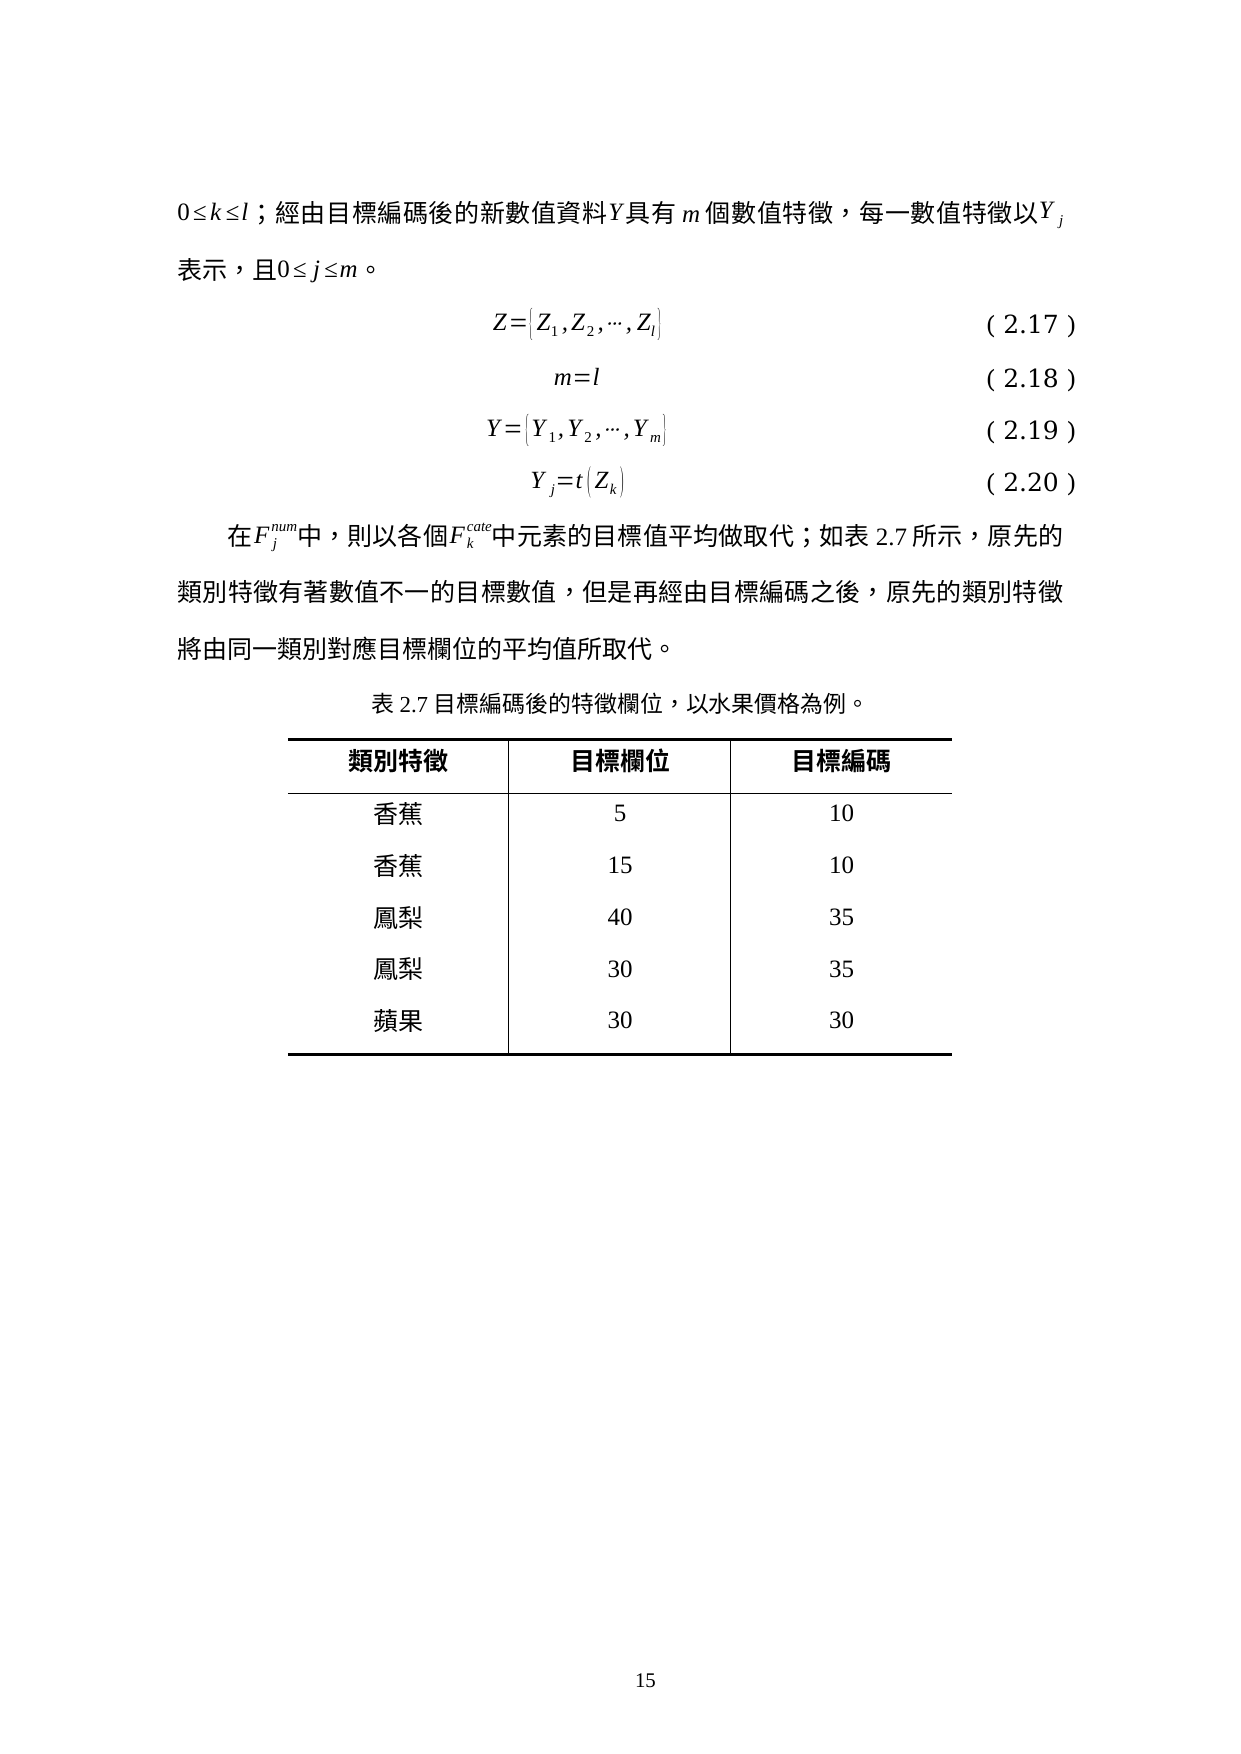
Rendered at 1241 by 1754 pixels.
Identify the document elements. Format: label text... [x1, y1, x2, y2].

text ( 2.20 ) [177, 463, 1063, 501]
table_cell 5 [509, 794, 730, 846]
text ( 2.18 ) [177, 358, 1063, 396]
text ( 2.19 ) [177, 411, 1063, 448]
table_cell 15 [509, 846, 730, 898]
table_cell 10 [731, 794, 952, 846]
table_cell 35 [731, 898, 952, 949]
table_header 類別特徵 [288, 741, 508, 793]
table_cell 30 [509, 949, 730, 1001]
table_cell 香蕉 [288, 846, 508, 898]
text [177, 194, 1063, 288]
table_header 目標欄位 [509, 741, 730, 793]
table_cell 35 [731, 949, 952, 1001]
table_cell 30 [731, 1001, 952, 1053]
table_cell 40 [509, 898, 730, 949]
table_cell 蘋果 [288, 1001, 508, 1053]
table_cell 30 [509, 1001, 730, 1053]
table_cell 鳳梨 [288, 898, 508, 949]
table_header 目標編碼 [731, 741, 952, 793]
text ( 2.17 ) [177, 306, 1063, 343]
table_cell 香蕉 [288, 794, 508, 846]
table_cell 鳳梨 [288, 949, 508, 1001]
table_cell 10 [731, 846, 952, 898]
